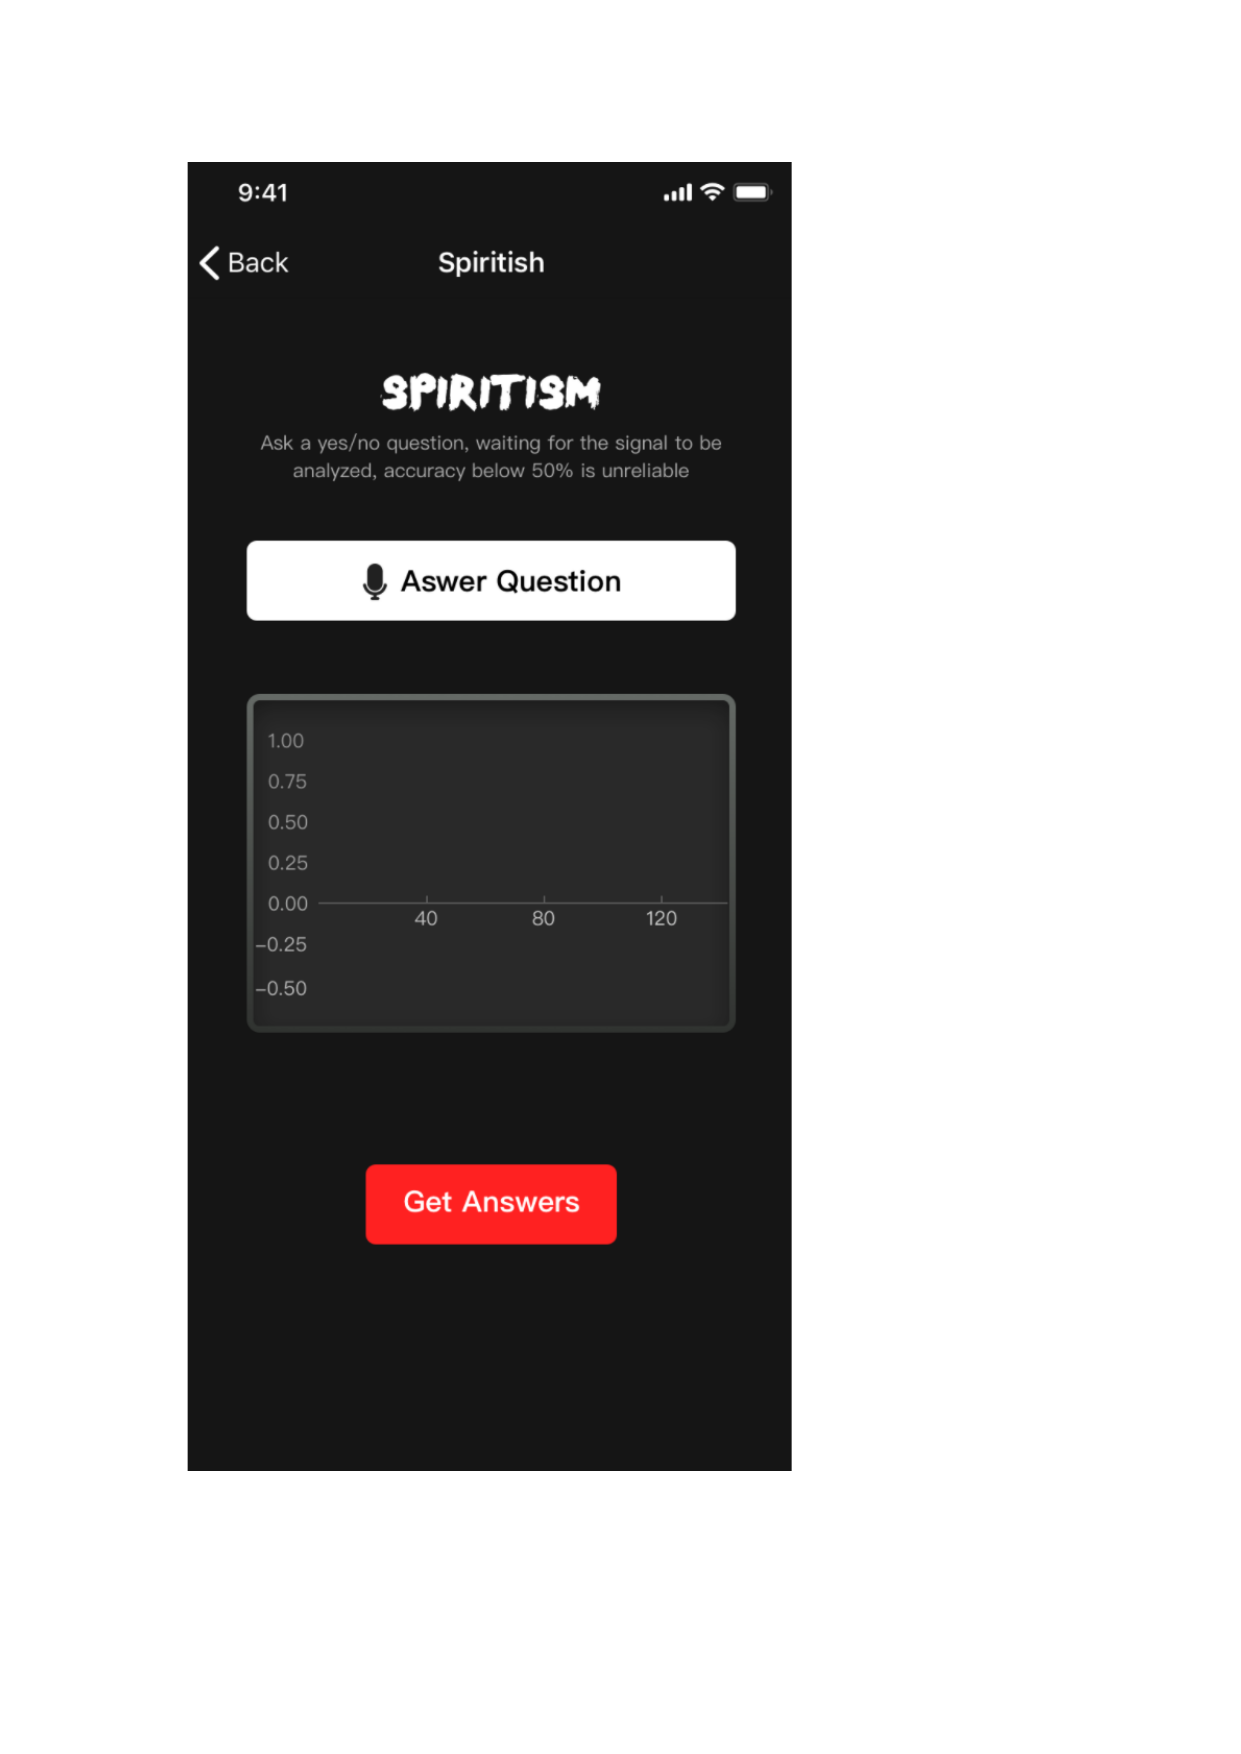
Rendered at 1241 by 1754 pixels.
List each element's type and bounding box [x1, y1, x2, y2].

picture [187, 162, 792, 1471]
